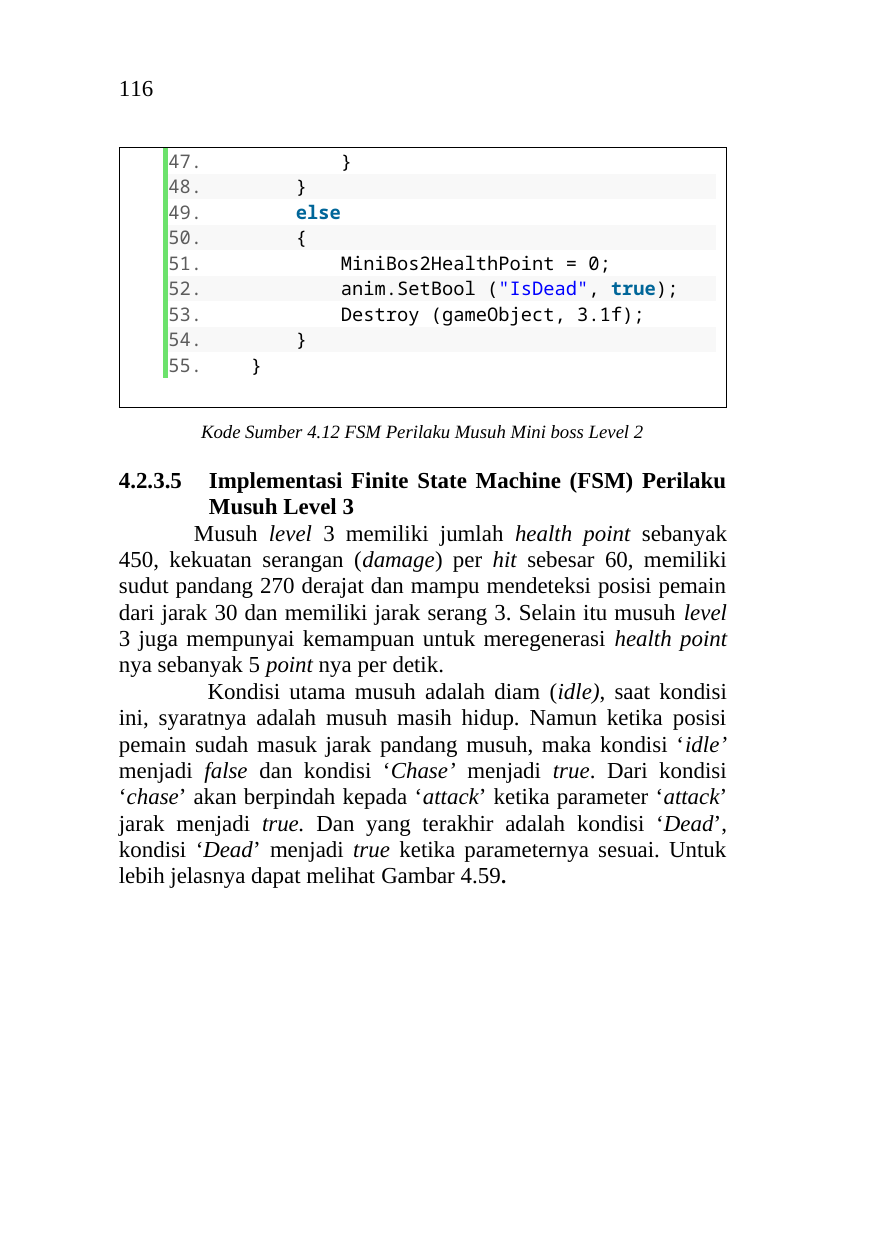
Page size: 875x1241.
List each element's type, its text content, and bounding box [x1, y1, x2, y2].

text Kode Sumber 4.12 FSM Perilaku Musuh Mini boss Level 2 [119, 421, 727, 442]
subtitle Implementasi Finite State Machine (FSM) Perilaku Musuh Level 3 [119, 467, 727, 520]
text Musuh level 3 memiliki jumlah health point sebanyak 450, kekuatan serangan (damage) per hit sebesar 60, memiliki sudut pandang 270 derajat dan mampu mendeteksi posisi pemain dari jarak 30 dan memiliki jarak serang 3. Selain itu musuh level 3 juga mempunyai kemampuan untuk meregenerasi health point nya sebanyak 5 point nya per detik. [119, 520, 727, 678]
